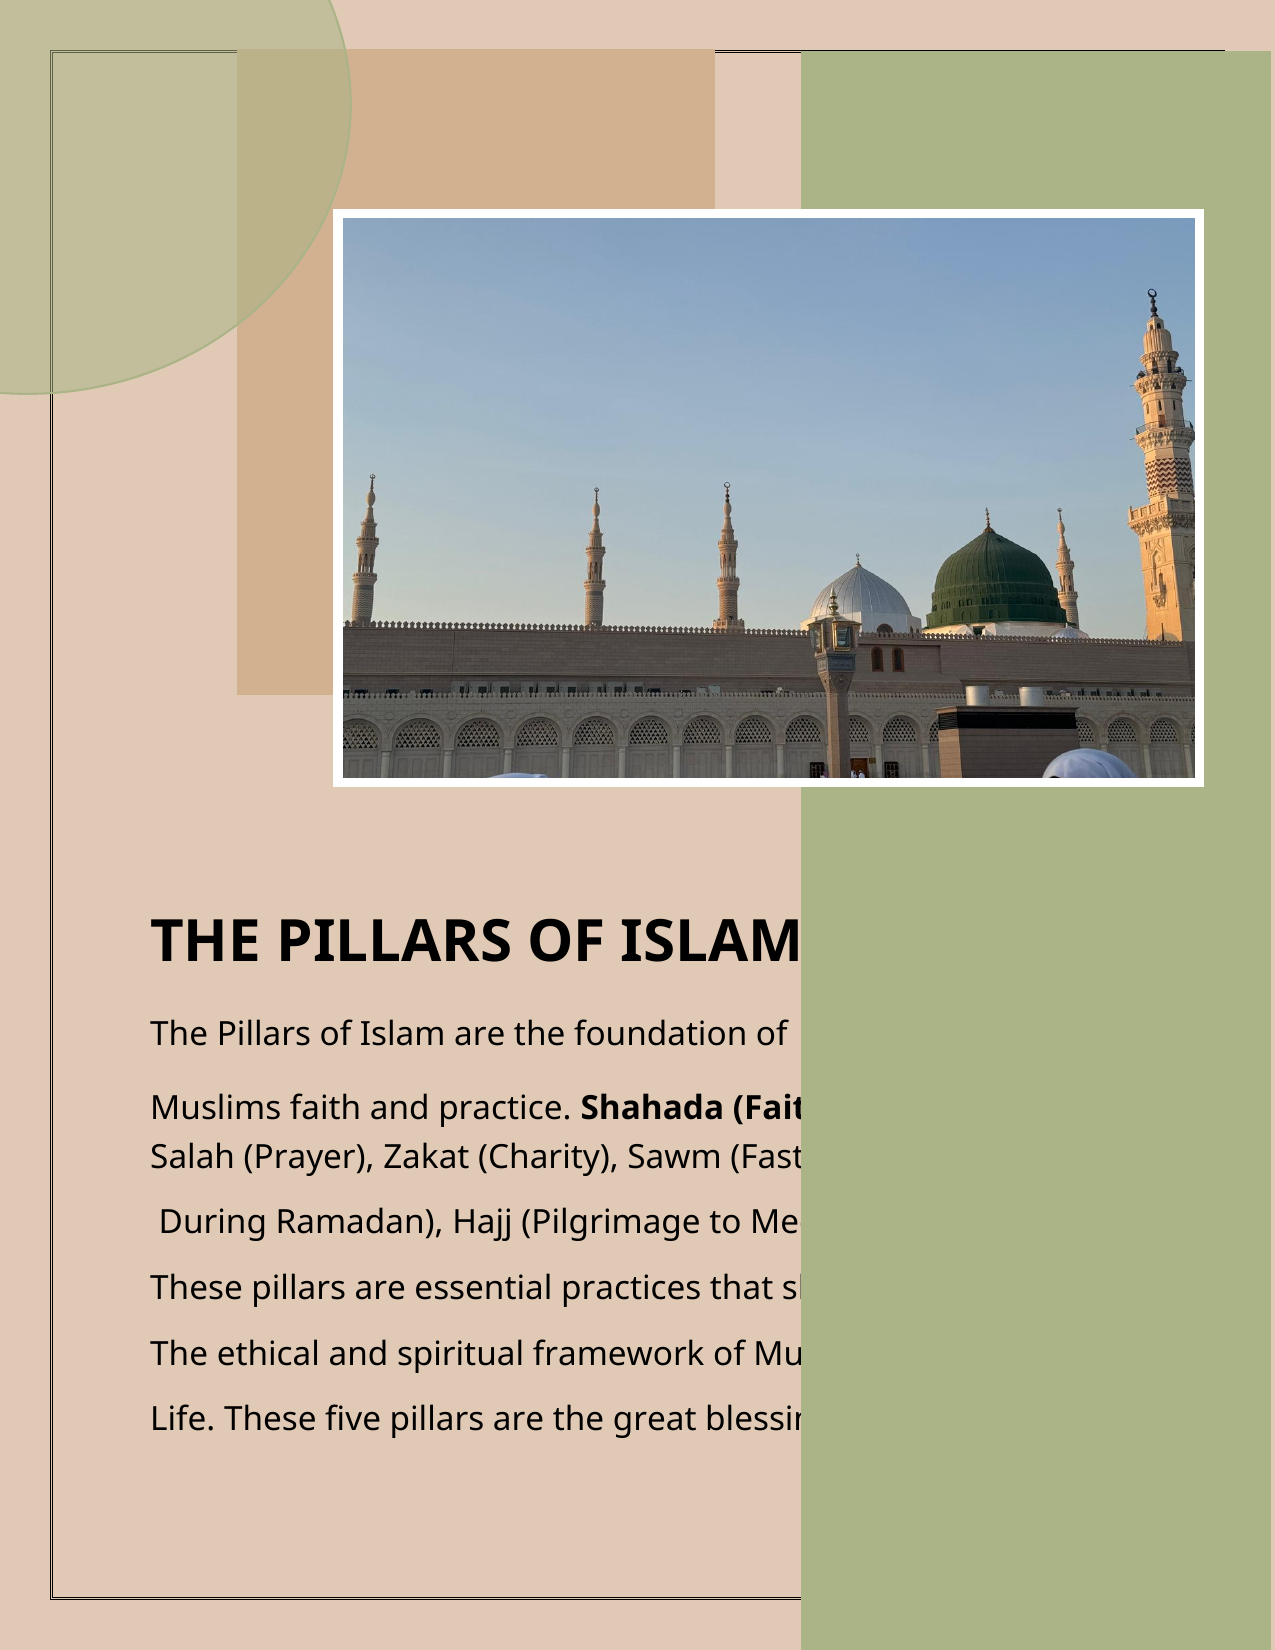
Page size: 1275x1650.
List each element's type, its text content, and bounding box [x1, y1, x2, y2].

subtitle Muslims faith and practice. Shahada (Faith), [150, 1083, 801, 1129]
text During Ramadan), Hajj (Pilgrimage to Mecca. [150, 1198, 801, 1243]
subtitle THE PILLARS OF ISLAM [150, 899, 801, 978]
subtitle The Pillars of Islam are the foundation of [150, 1009, 801, 1055]
text Salah (Prayer), Zakat (Charity), Sawm (Fasting [150, 1132, 801, 1178]
text Life. These five pillars are the great blessings of [150, 1395, 801, 1440]
picture [343, 218, 1195, 778]
text The ethical and spiritual framework of Muslims [150, 1329, 801, 1375]
text These pillars are essential practices that shape [150, 1264, 801, 1309]
